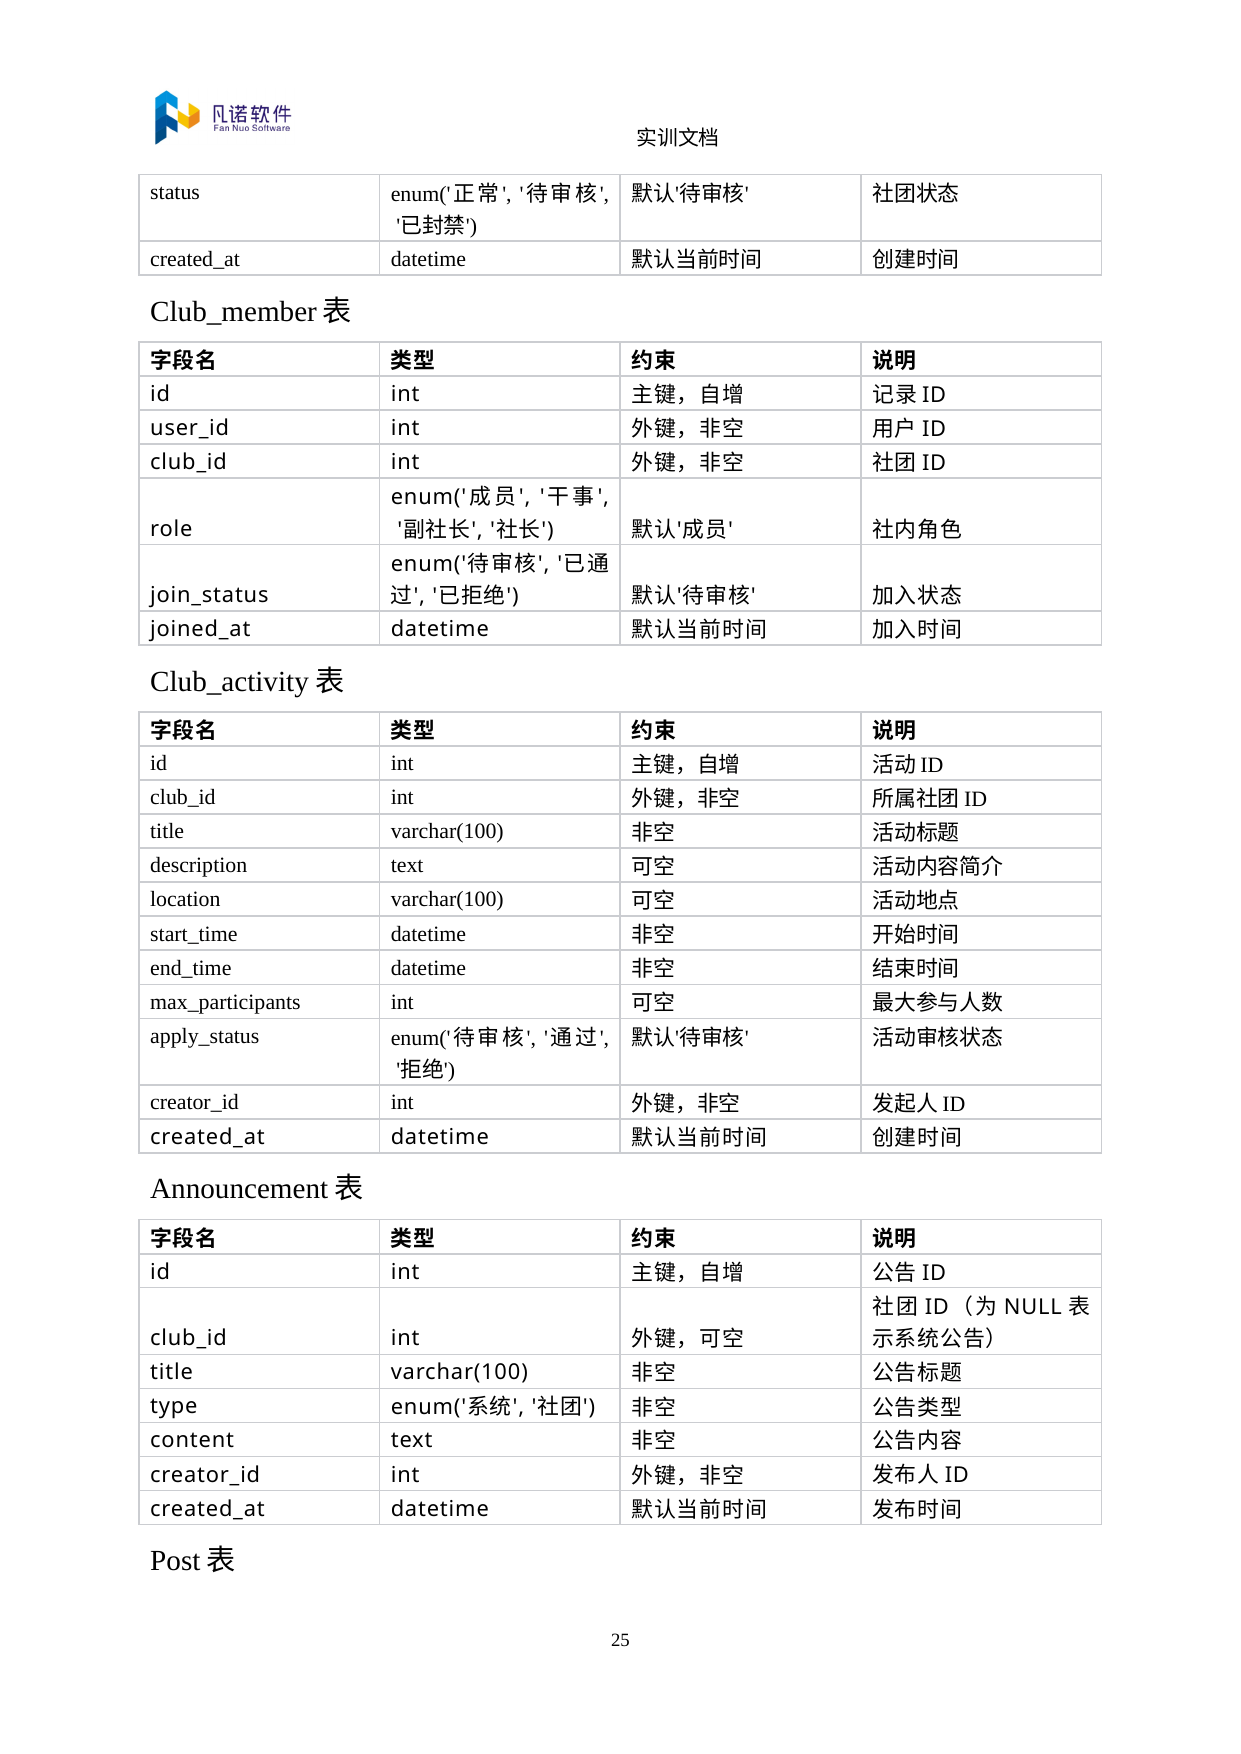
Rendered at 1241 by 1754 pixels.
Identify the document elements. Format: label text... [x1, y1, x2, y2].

table_cell 创建时间 [862, 1120, 1101, 1152]
table_cell 默认当前时间 [621, 1120, 860, 1152]
table_cell 活动标题 [862, 815, 1101, 847]
table_cell int [380, 747, 619, 779]
table_cell club_id [140, 445, 379, 477]
table_header 字段名 [140, 713, 379, 745]
table_cell start_time [140, 917, 379, 949]
table_header 约束 [621, 1220, 860, 1253]
table_cell varchar(100) [380, 883, 619, 915]
table_cell 公告内容 [862, 1423, 1101, 1456]
table_cell 公告类型 [862, 1389, 1101, 1422]
table_cell enum('系统', '社团') [380, 1389, 619, 1422]
table_cell apply_status [140, 1019, 379, 1084]
table_cell 外键，可空 [621, 1288, 860, 1353]
table_cell 非空 [621, 1423, 860, 1456]
table_cell varchar(100) [380, 1355, 619, 1387]
table_cell 活动地点 [862, 883, 1101, 915]
table_cell enum('成员', '干事', '副社长', '社长') [380, 479, 619, 544]
table_cell enum('待审核', '通过', '拒绝') [380, 1019, 619, 1084]
table_cell enum('待审核', '已通过', '已拒绝') [380, 545, 619, 610]
table_cell text [380, 849, 619, 881]
table_cell 外键，非空 [621, 445, 860, 477]
table_cell 社内角色 [862, 479, 1101, 544]
table_cell 外键，非空 [621, 1457, 860, 1490]
table_cell 可空 [621, 985, 860, 1017]
table_cell datetime [380, 242, 619, 274]
table_cell 非空 [621, 815, 860, 847]
table_cell 外键，非空 [621, 1086, 860, 1118]
table_cell 公告标题 [862, 1355, 1101, 1387]
table_cell user_id [140, 411, 379, 443]
table_cell description [140, 849, 379, 881]
table_cell 用户ID [862, 411, 1101, 443]
text Club_activity表 [150, 646, 1090, 711]
text Club_member表 [150, 276, 1090, 341]
table_cell location [140, 883, 379, 915]
table_cell int [380, 1457, 619, 1490]
table_cell joined_at [140, 612, 379, 644]
table_cell 默认当前时间 [621, 242, 860, 274]
table_cell 非空 [621, 1389, 860, 1422]
table_cell created_at [140, 1120, 379, 1152]
table_cell int [380, 985, 619, 1017]
table_cell creator_id [140, 1457, 379, 1490]
table_cell 公告ID [862, 1255, 1101, 1287]
table_cell 活动审核状态 [862, 1019, 1101, 1084]
table_cell 社团ID（为NULL表示系统公告） [862, 1288, 1101, 1353]
table_cell int [380, 781, 619, 813]
table_cell 默认'待审核' [621, 175, 860, 240]
table_cell creator_id [140, 1086, 379, 1118]
table_cell 活动ID [862, 747, 1101, 779]
table_cell join_status [140, 545, 379, 610]
table_cell 开始时间 [862, 917, 1101, 949]
table_cell 默认'成员' [621, 479, 860, 544]
picture [150, 88, 295, 145]
table_cell type [140, 1389, 379, 1422]
table_cell int [380, 411, 619, 443]
table_cell 非空 [621, 951, 860, 983]
table_cell id [140, 747, 379, 779]
table_cell max_participants [140, 985, 379, 1017]
table_cell created_at [140, 1491, 379, 1524]
table_cell 社团状态 [862, 175, 1101, 240]
table_cell 可空 [621, 883, 860, 915]
table_cell 非空 [621, 1355, 860, 1387]
table_cell int [380, 445, 619, 477]
table_cell 最大参与人数 [862, 985, 1101, 1017]
table_cell 创建时间 [862, 242, 1101, 274]
table_header 约束 [621, 343, 860, 375]
table_cell title [140, 815, 379, 847]
table_header 字段名 [140, 1220, 379, 1253]
table_cell 活动内容简介 [862, 849, 1101, 881]
table_header 字段名 [140, 343, 379, 375]
text Post表 [150, 1525, 1090, 1590]
table_header 说明 [862, 343, 1101, 375]
table_cell 主键，自增 [621, 377, 860, 409]
table_header 说明 [862, 1220, 1101, 1253]
table_cell 加入状态 [862, 545, 1101, 610]
table_header 类型 [380, 1220, 619, 1253]
table_cell int [380, 1255, 619, 1287]
table_cell status [140, 175, 379, 240]
table_cell 发起人ID [862, 1086, 1101, 1118]
table_cell 默认当前时间 [621, 1491, 860, 1524]
table_cell role [140, 479, 379, 544]
table_cell enum('正常', '待审核', '已封禁') [380, 175, 619, 240]
table_cell datetime [380, 612, 619, 644]
table_cell created_at [140, 242, 379, 274]
table_cell 默认当前时间 [621, 612, 860, 644]
table_cell 结束时间 [862, 951, 1101, 983]
table_header 类型 [380, 343, 619, 375]
table_cell club_id [140, 781, 379, 813]
table_cell int [380, 1288, 619, 1353]
table_cell club_id [140, 1288, 379, 1353]
table_cell id [140, 1255, 379, 1287]
table_cell datetime [380, 1120, 619, 1152]
table_cell title [140, 1355, 379, 1387]
table_cell 非空 [621, 917, 860, 949]
table_cell 发布时间 [862, 1491, 1101, 1524]
table_cell int [380, 1086, 619, 1118]
table_cell 默认'待审核' [621, 545, 860, 610]
table_cell 外键，非空 [621, 781, 860, 813]
table_cell int [380, 377, 619, 409]
table_cell 主键，自增 [621, 1255, 860, 1287]
table_header 约束 [621, 713, 860, 745]
table_cell 发布人ID [862, 1457, 1101, 1490]
text Announcement表 [150, 1154, 1090, 1219]
table_header 类型 [380, 713, 619, 745]
table_cell 可空 [621, 849, 860, 881]
table_cell content [140, 1423, 379, 1456]
table_cell 记录ID [862, 377, 1101, 409]
table_cell end_time [140, 951, 379, 983]
table_cell 默认'待审核' [621, 1019, 860, 1084]
table_cell text [380, 1423, 619, 1456]
table_cell varchar(100) [380, 815, 619, 847]
table_cell datetime [380, 951, 619, 983]
table_header 说明 [862, 713, 1101, 745]
table_cell 加入时间 [862, 612, 1101, 644]
table_cell 主键，自增 [621, 747, 860, 779]
table_cell id [140, 377, 379, 409]
table_cell datetime [380, 917, 619, 949]
table_cell 所属社团ID [862, 781, 1101, 813]
table_cell datetime [380, 1491, 619, 1524]
table_cell 社团ID [862, 445, 1101, 477]
table_cell 外键，非空 [621, 411, 860, 443]
